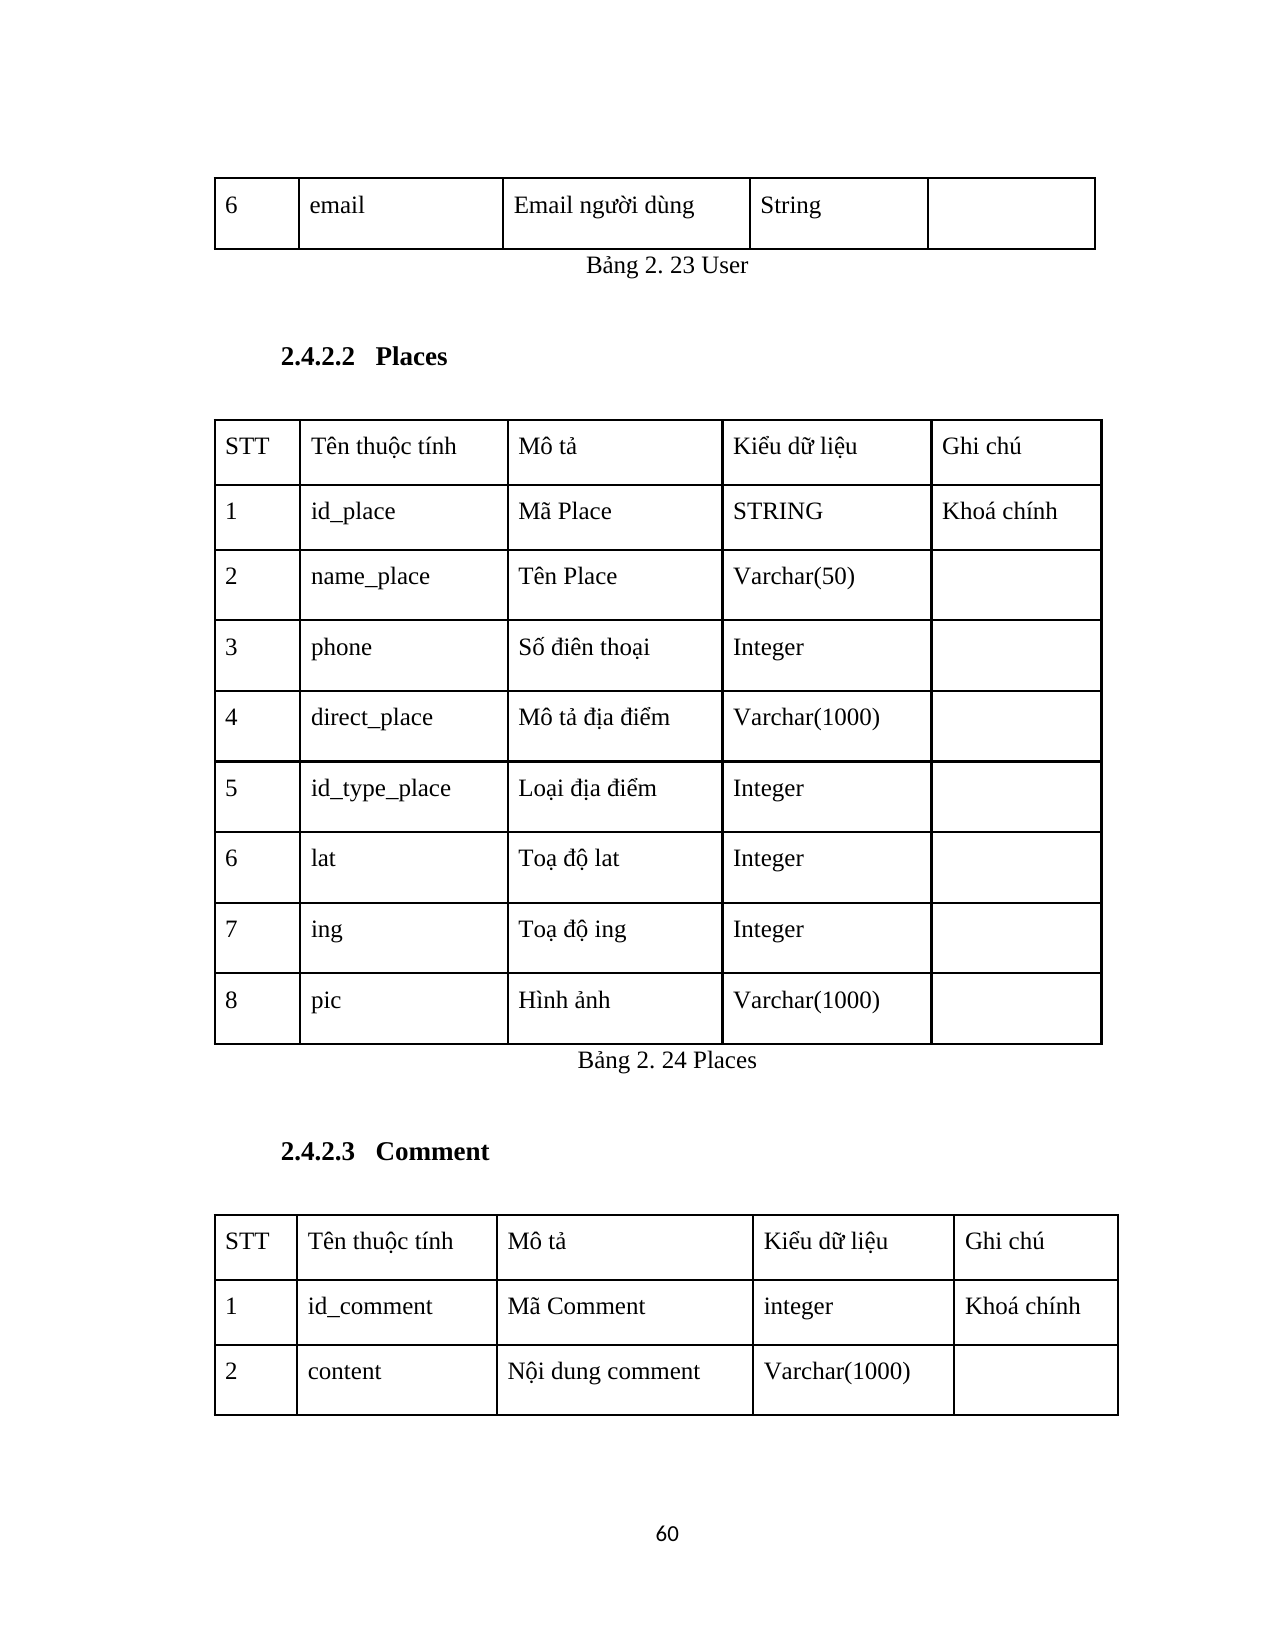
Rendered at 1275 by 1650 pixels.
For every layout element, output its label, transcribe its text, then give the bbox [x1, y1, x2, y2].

table_cell content [298, 1346, 496, 1414]
table_cell 2 [216, 551, 299, 619]
table_cell Hình ảnh [509, 974, 721, 1043]
table_header STT [216, 421, 299, 484]
table_cell Integer [724, 833, 930, 902]
table_cell id_comment [298, 1281, 496, 1343]
table_cell Số điên thoại [509, 621, 721, 690]
table_header Tên thuộc tính [301, 421, 507, 484]
table_cell Mô tả địa điểm [509, 692, 721, 760]
table_cell 5 [216, 763, 299, 831]
table_cell email [300, 179, 502, 248]
table_header Mô tả [498, 1216, 752, 1279]
table_cell Email người dùng [504, 179, 749, 248]
table_cell ing [301, 904, 507, 972]
table_cell 1 [216, 1281, 296, 1343]
table_cell id_place [301, 486, 507, 548]
table_cell 6 [216, 833, 299, 902]
table_cell 1 [216, 486, 299, 548]
table_cell Varchar(1000) [754, 1346, 953, 1414]
text 2.4.2.3 Comment [281, 1135, 1157, 1166]
table_cell Khoá chính [955, 1281, 1117, 1343]
table_cell Mã Comment [498, 1281, 752, 1343]
table_cell 8 [216, 974, 299, 1043]
table_cell [933, 692, 1100, 760]
table_cell [929, 179, 1094, 248]
table_cell [955, 1346, 1117, 1414]
table_cell Toạ độ ing [509, 904, 721, 972]
table_cell phone [301, 621, 507, 690]
table_header STT [216, 1216, 296, 1279]
table_header Ghi chú [955, 1216, 1117, 1279]
text 2.4.2.2 Places [281, 340, 1157, 371]
table_cell [933, 904, 1100, 972]
table_cell name_place [301, 551, 507, 619]
table_cell lat [301, 833, 507, 902]
table_cell Varchar(1000) [724, 974, 930, 1043]
table_cell Tên Place [509, 551, 721, 619]
table_cell Integer [724, 904, 930, 972]
table_cell Mã Place [509, 486, 721, 548]
table_cell Varchar(50) [724, 551, 930, 619]
table_cell [933, 551, 1100, 619]
table_cell integer [754, 1281, 953, 1343]
table_cell 4 [216, 692, 299, 760]
table_cell String [751, 179, 927, 248]
table_cell STRING [724, 486, 930, 548]
table_cell 2 [216, 1346, 296, 1414]
table_cell Loại địa điểm [509, 763, 721, 831]
text Bảng 2. 24 Places [177, 1045, 1157, 1074]
table_cell 7 [216, 904, 299, 972]
table_cell [933, 621, 1100, 690]
table_cell pic [301, 974, 507, 1043]
table_cell 6 [216, 179, 298, 248]
table_cell Integer [724, 763, 930, 831]
table_cell Nội dung comment [498, 1346, 752, 1414]
table_cell [933, 763, 1100, 831]
text Bảng 2. 23 User [177, 250, 1157, 279]
table_cell [933, 833, 1100, 902]
table_header Kiểu dữ liệu [724, 421, 930, 484]
table_header Tên thuộc tính [298, 1216, 496, 1279]
table_cell 3 [216, 621, 299, 690]
table_header Mô tả [509, 421, 721, 484]
table_cell Toạ độ lat [509, 833, 721, 902]
table_cell Khoá chính [933, 486, 1100, 548]
table_cell direct_place [301, 692, 507, 760]
table_cell id_type_place [301, 763, 507, 831]
table_cell Varchar(1000) [724, 692, 930, 760]
table_cell Integer [724, 621, 930, 690]
table_cell [933, 974, 1100, 1043]
table_header Ghi chú [933, 421, 1100, 484]
table_header Kiểu dữ liệu [754, 1216, 953, 1279]
